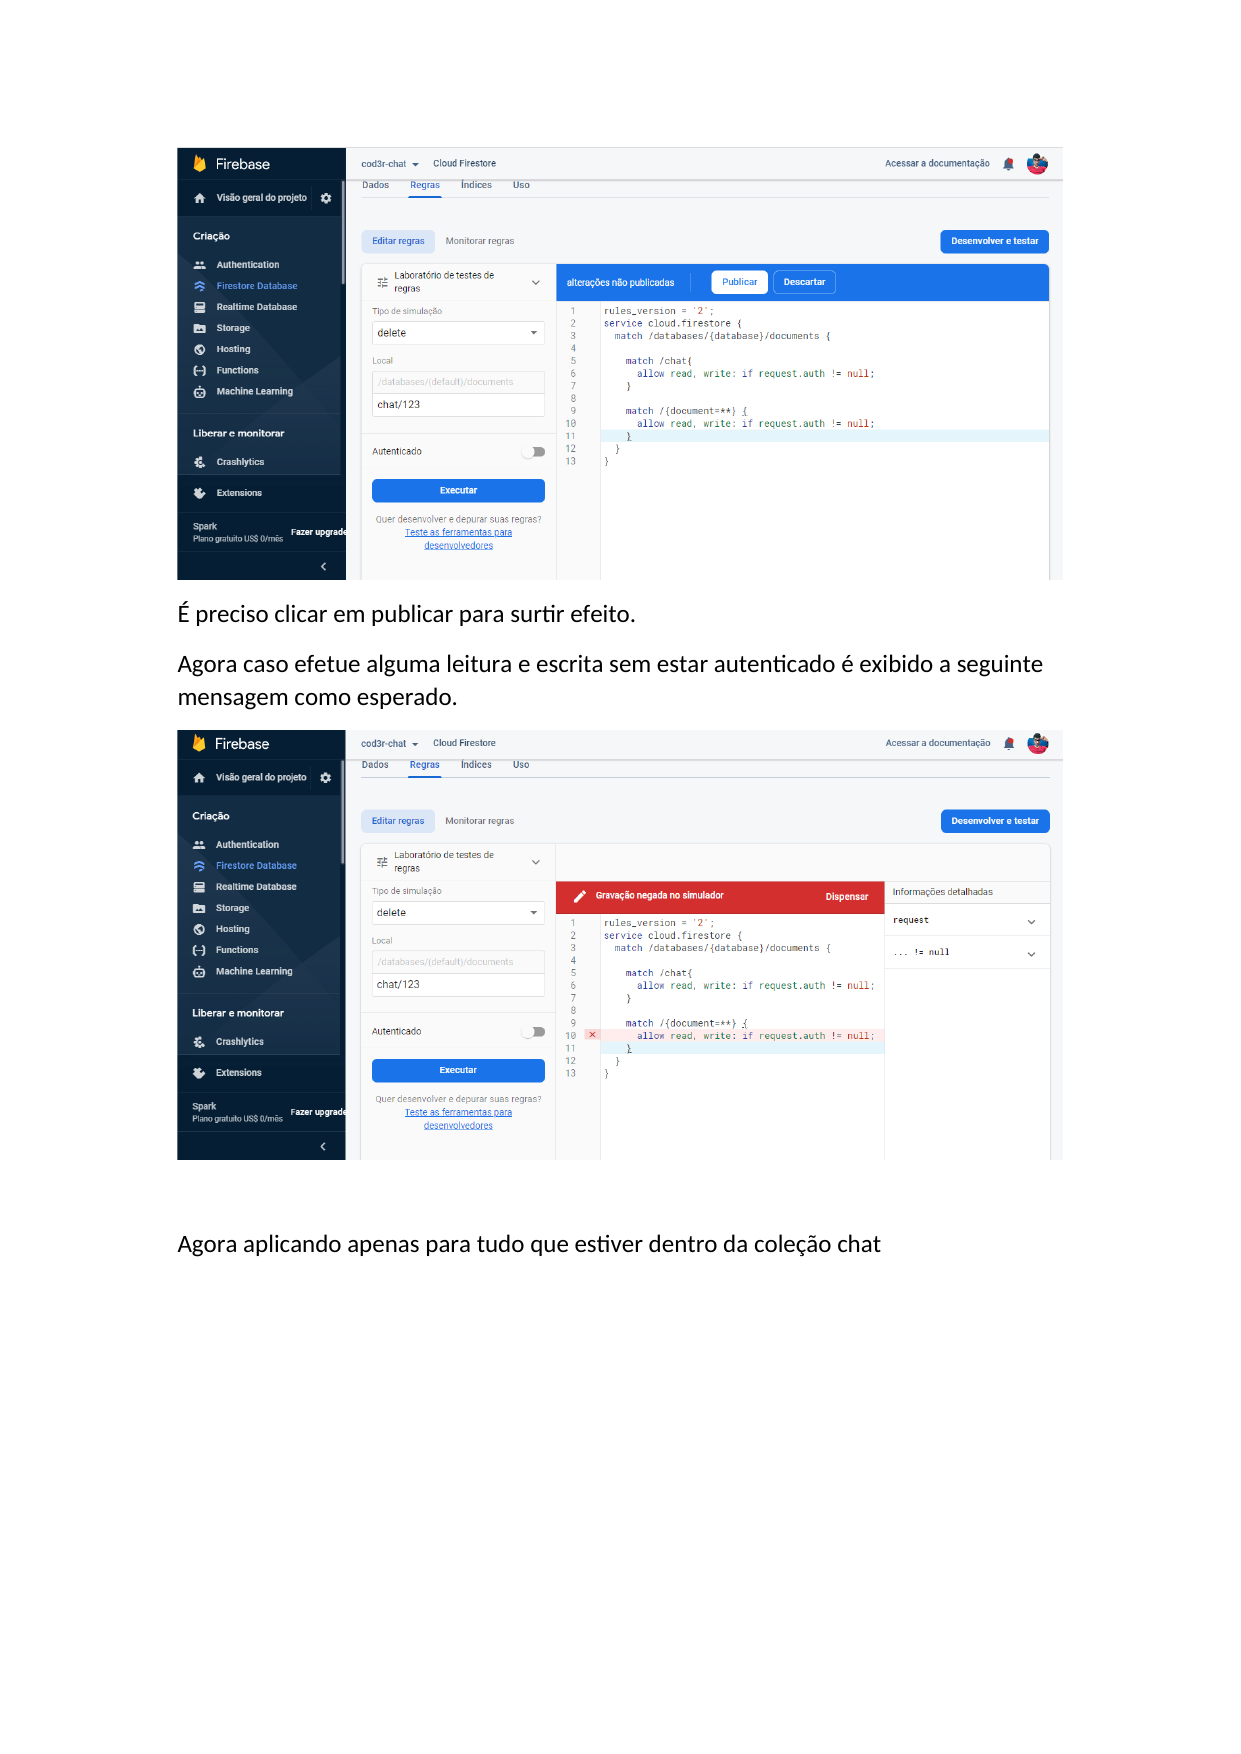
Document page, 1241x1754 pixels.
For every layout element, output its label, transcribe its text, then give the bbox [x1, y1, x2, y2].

picture [177, 147, 1063, 580]
text Agora caso efetue alguma leitura e escrita sem estar autenticado é exibido a seguinte mensagem como esperado. [177, 648, 1063, 711]
text É preciso clicar em publicar para surtir efeito. [177, 598, 1063, 629]
text Agora aplicando apenas para tudo que estiver dentro da coleção chat [177, 1228, 1063, 1258]
picture [177, 730, 1063, 1160]
